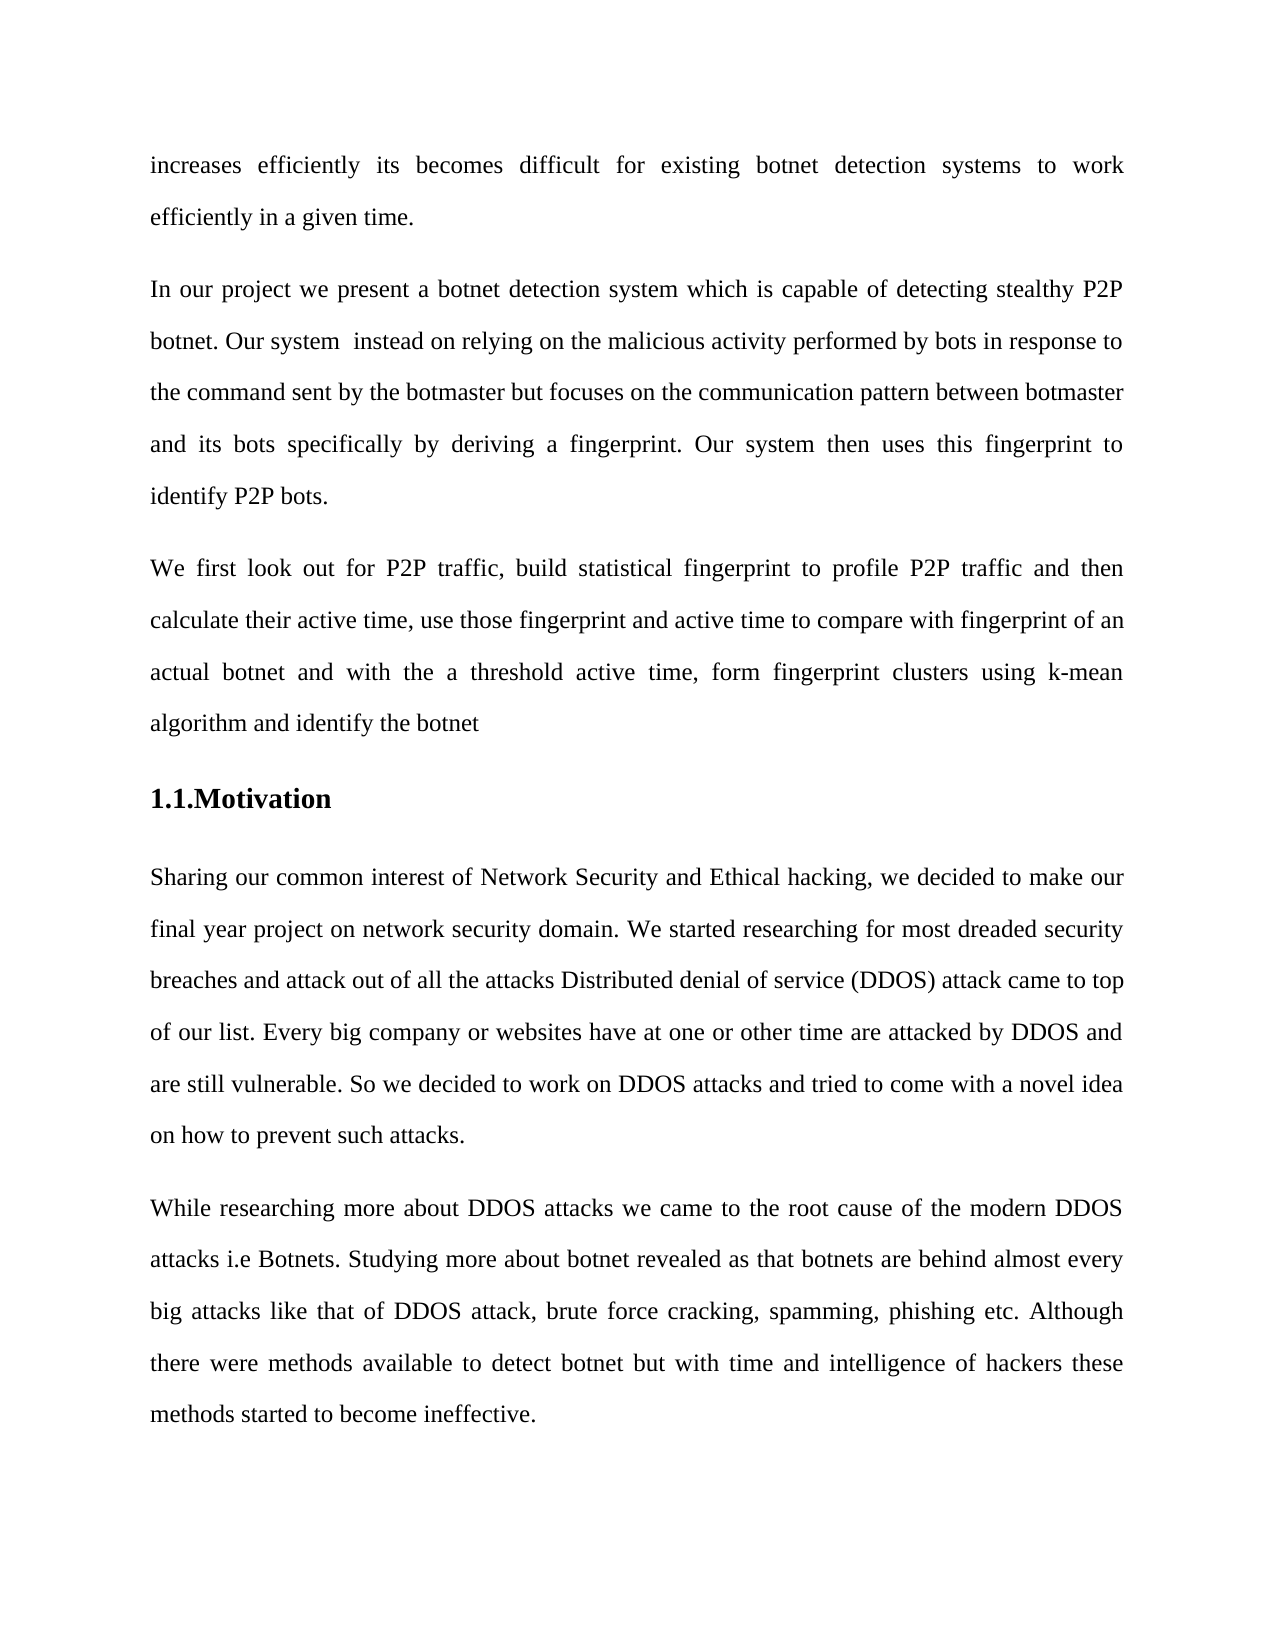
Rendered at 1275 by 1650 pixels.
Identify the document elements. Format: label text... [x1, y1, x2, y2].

text While researching more about DDOS attacks we came to the root cause of the modern DDOS attacks i.e Botnets. Studying more about botnet revealed as that botnets are behind almost every big attacks like that of DDOS attack, brute force cracking, spamming, phishing etc. Although there were methods available to detect botnet but with time and intelligence of hackers these methods started to become ineffective. [150, 1193, 1125, 1428]
text In our project we present a botnet detection system which is capable of detecting stealthy P2P botnet. Our system instead on relying on the malicious activity performed by bots in response to the command sent by the botmaster but focuses on the communication pattern between botmaster and its bots specifically by deriving a fingerprint. Our system then uses this fingerprint to identify P2P bots. [150, 274, 1125, 509]
text 1.1.Motivation [150, 781, 1125, 814]
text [150, 150, 1125, 230]
text We first look out for P2P traffic, build statistical fingerprint to profile P2P traffic and then calculate their active time, use those fingerprint and active time to compare with fingerprint of an actual botnet and with the a threshold active time, form fingerprint clusters using k-mean algorithm and identify the botnet [150, 553, 1125, 737]
text Sharing our common interest of Network Security and Ethical hacking, we decided to make our final year project on network security domain. We started researching for most dreaded security breaches and attack out of all the attacks Distributed denial of service (DDOS) attack came to top of our list. Every big company or websites have at one or other time are attacked by DDOS and are still vulnerable. So we decided to work on DDOS attacks and tried to come with a novel idea on how to prevent such attacks. [150, 862, 1125, 1149]
